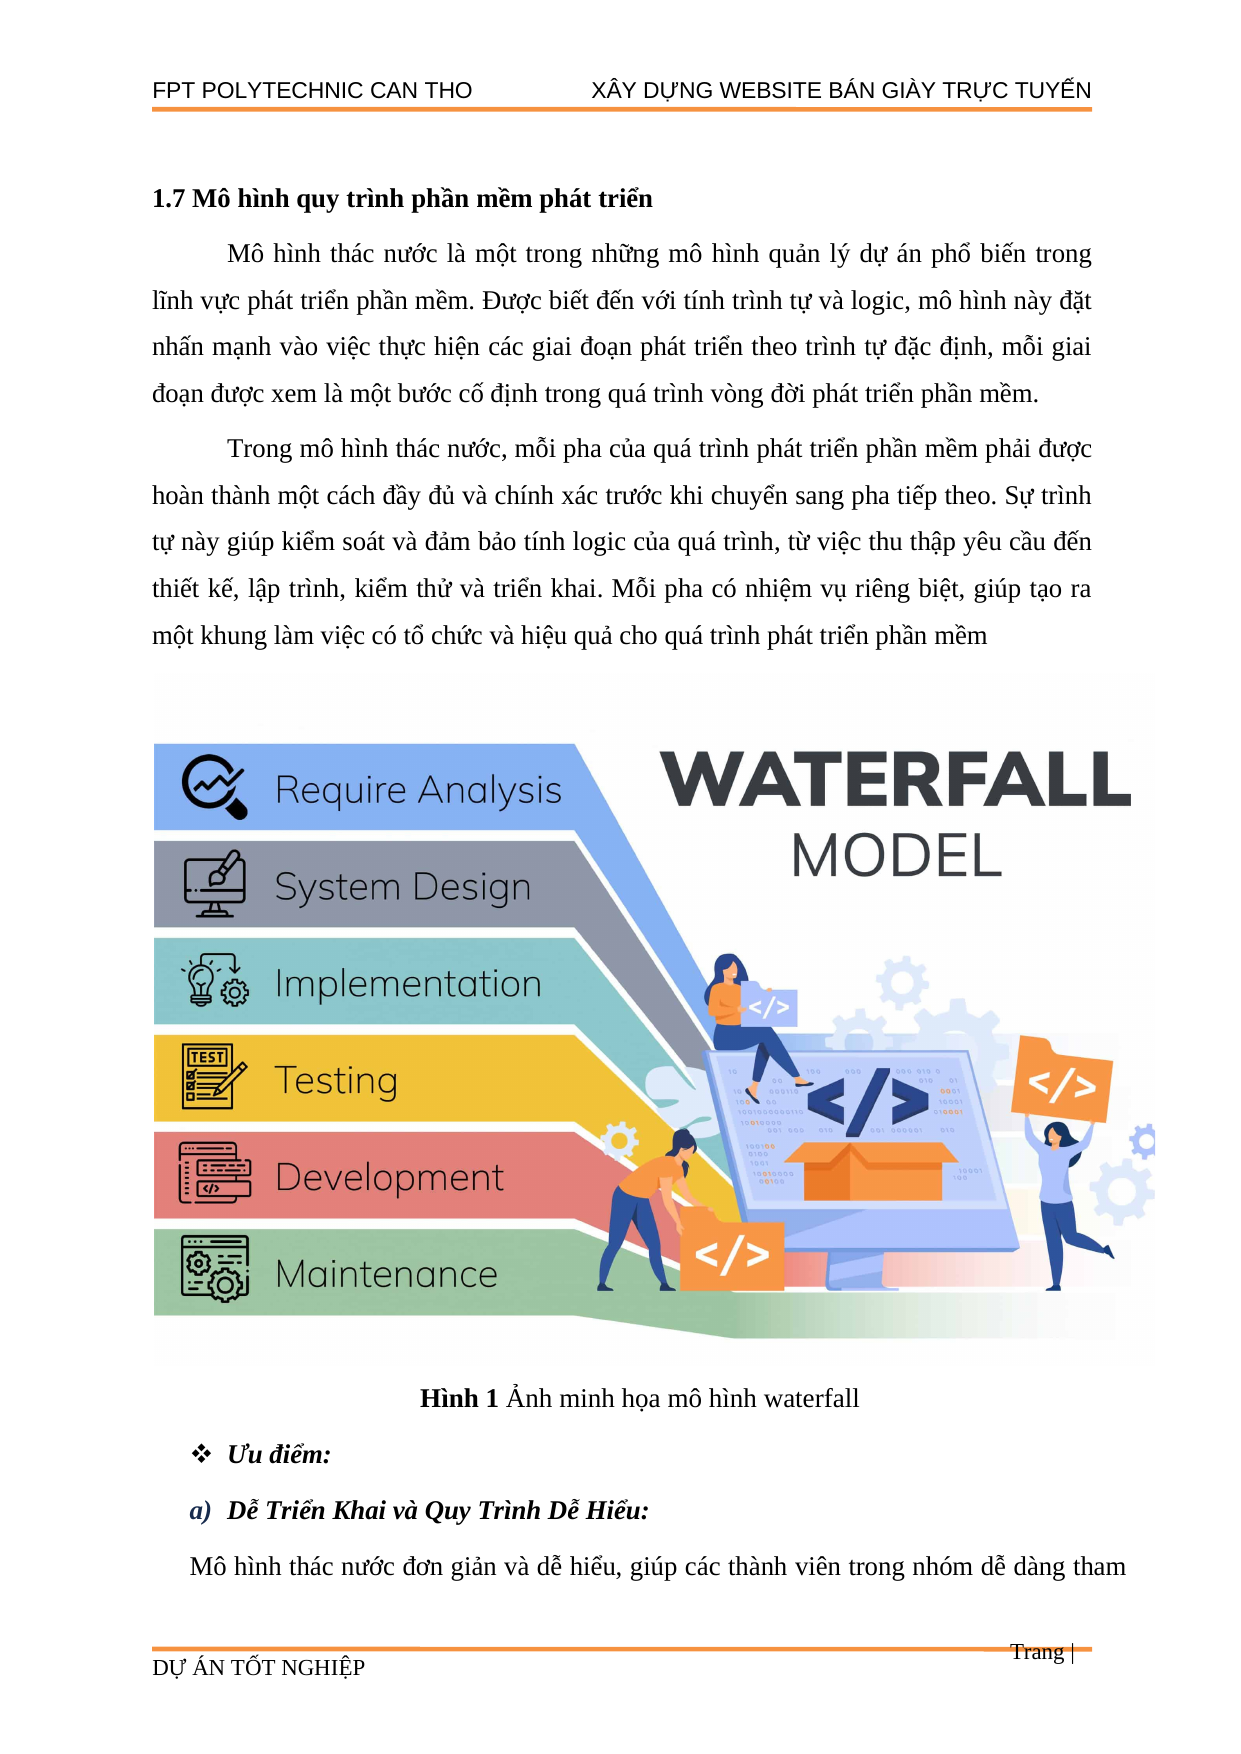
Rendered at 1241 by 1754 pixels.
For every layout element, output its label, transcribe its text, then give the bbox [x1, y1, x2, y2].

text Mô hình thác nước là một trong những mô hình quản lý dự án phổ biến trong lĩnh vực phát triển phần mềm. Được biết đến với tính trình tự và logic, mô hình này đặt nhấn mạnh vào việc thực hiện các giai đoạn phát triển theo trình tự đặc định, mỗi giai đoạn được xem là một bước cố định trong quá trình vòng đời phát triển phần mềm. [152, 237, 1093, 408]
list Dễ Triển Khai và Quy Trình Dễ Hiểu: [189, 1494, 1128, 1526]
subtitle 1.7 Mô hình quy trình phần mềm phát triển [152, 182, 1140, 213]
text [189, 1550, 1128, 1582]
text Trong mô hình thác nước, mỗi pha của quá trình phát triển phần mềm phải được hoàn thành một cách đầy đủ và chính xác trước khi chuyển sang pha tiếp theo. Sự trình tự này giúp kiểm soát và đảm bảo tính logic của quá trình, từ việc thu thập yêu cầu đến thiết kế, lập trình, kiểm thử và triển khai. Mỗi pha có nhiệm vụ riêng biệt, giúp tạo ra một khung làm việc có tổ chức và hiệu quả cho quá trình phát triển phần mềm [152, 432, 1093, 650]
text Hình 1 Ảnh minh họa mô hình waterfall [139, 1382, 1140, 1413]
picture [154, 673, 1156, 1366]
subtitle Ưu điểm: [189, 1438, 1140, 1469]
